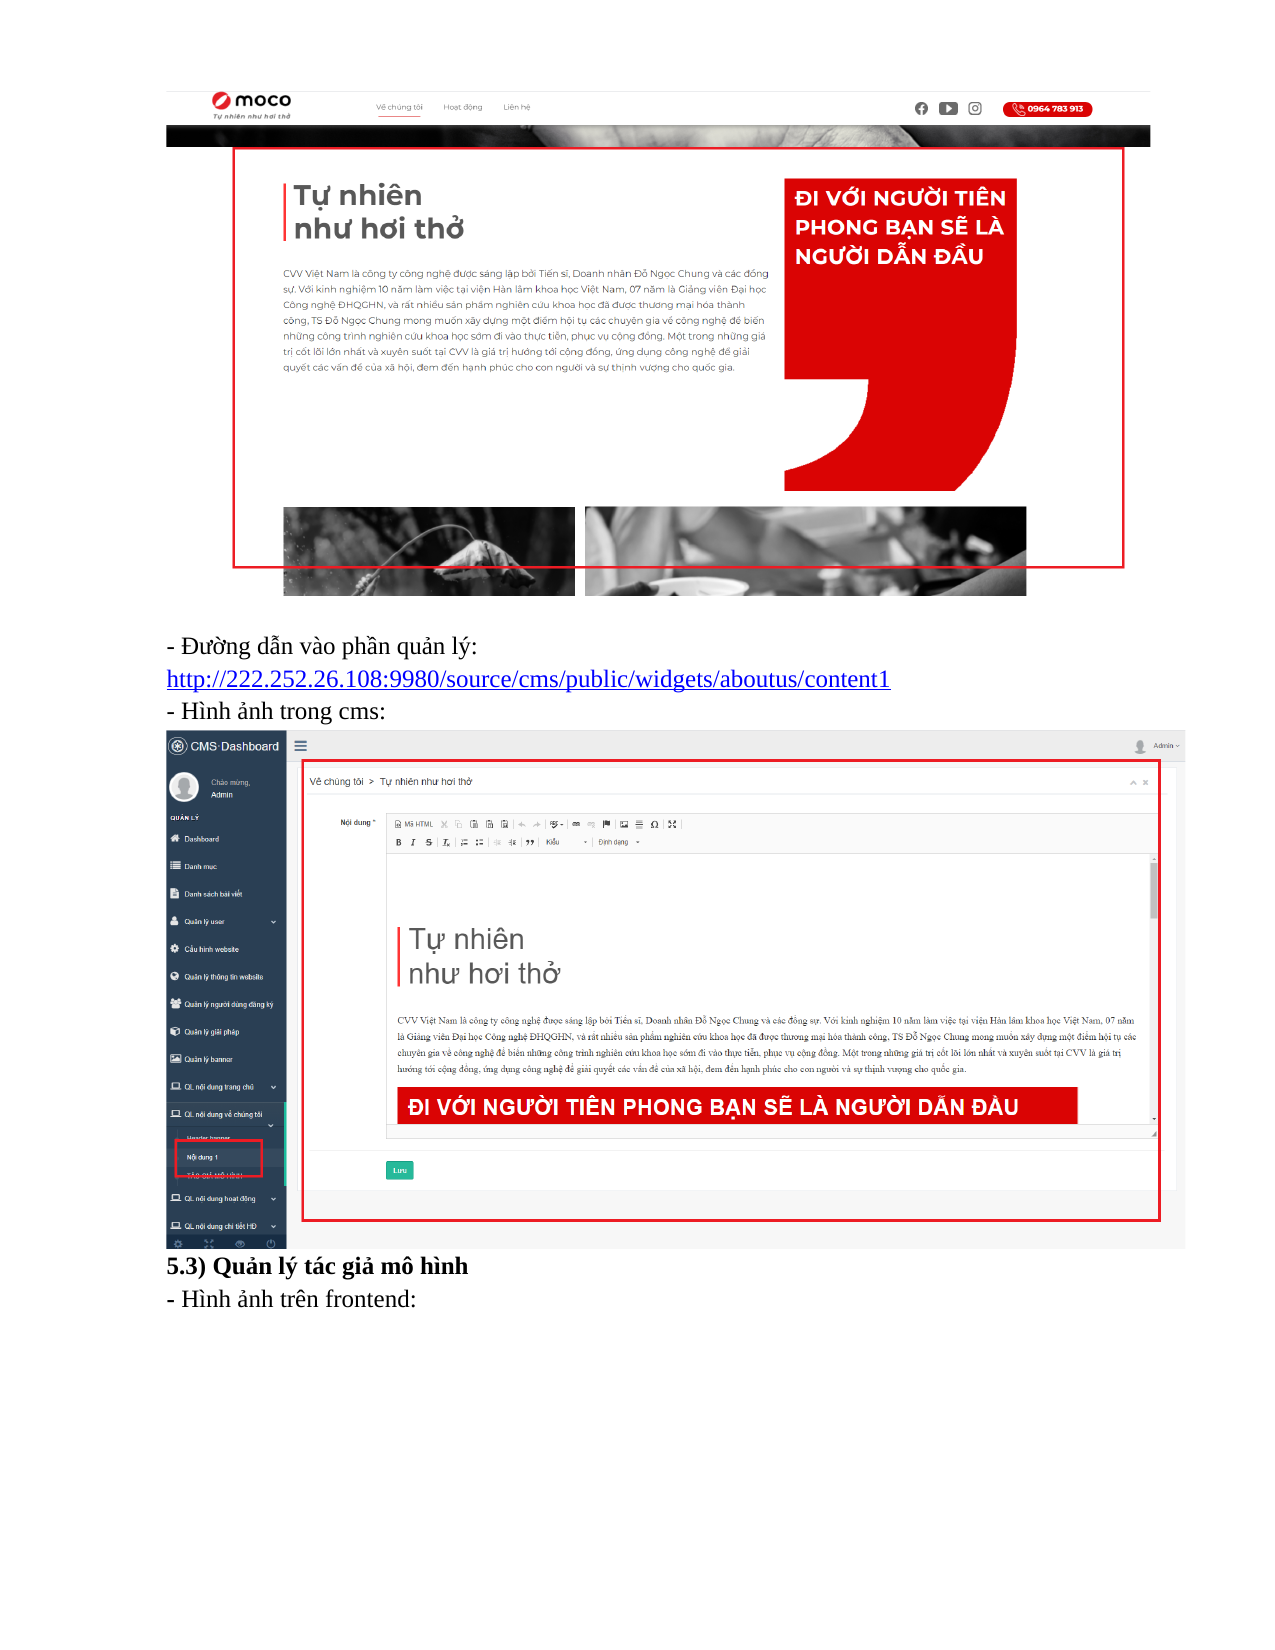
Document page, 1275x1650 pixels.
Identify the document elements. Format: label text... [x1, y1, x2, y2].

list - Đường dẫn vào phần quản lý: http://222.252.26.108:9980/source/cms/public/widgets/aboutus/content1 [166, 631, 1183, 692]
picture [166, 90, 1151, 596]
list - Hình ảnh trên frontend: [166, 1284, 1183, 1312]
picture [166, 728, 1186, 1249]
list - Hình ảnh trong cms: [166, 696, 1183, 725]
list 5.3) Quản lý tác giả mô hình [166, 1251, 1183, 1280]
